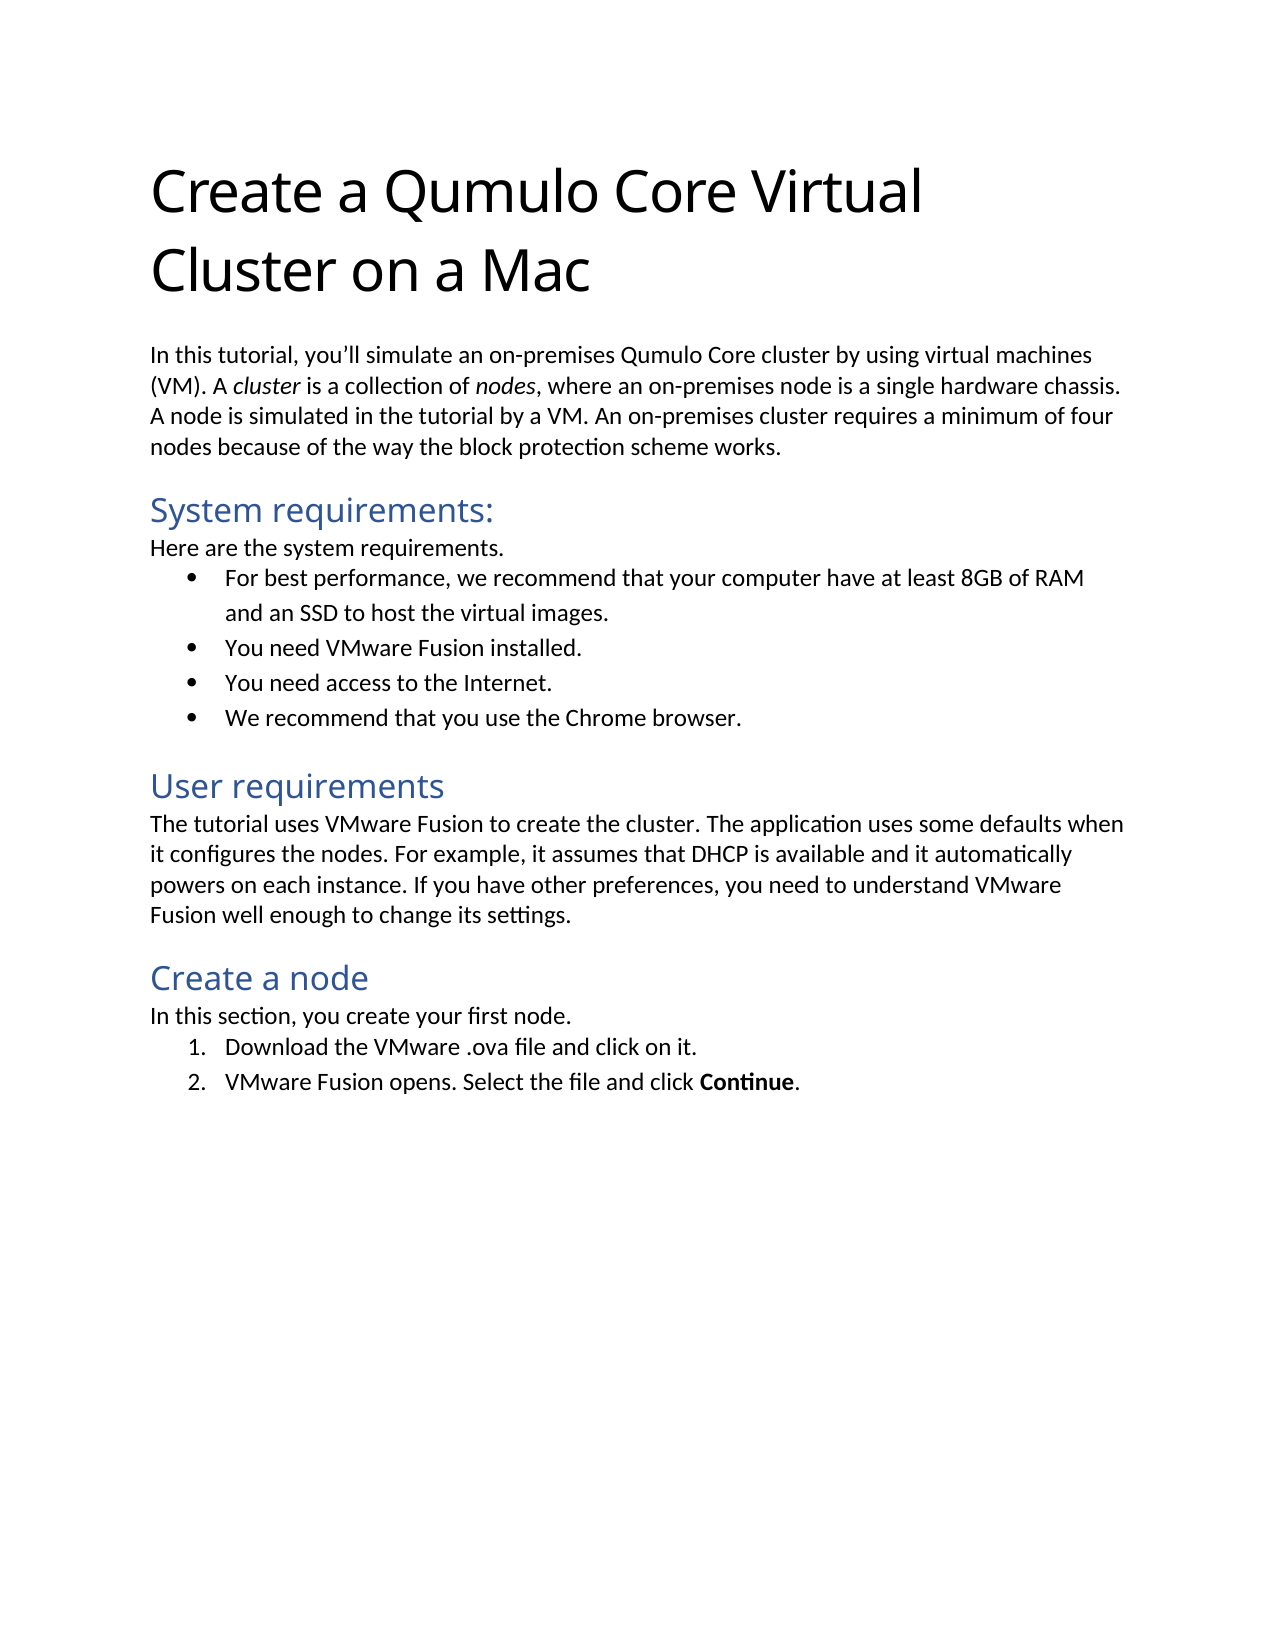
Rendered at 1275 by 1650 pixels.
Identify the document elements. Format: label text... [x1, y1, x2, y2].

list Download the VMware .ova file and click on it. [187, 1031, 1125, 1061]
subtitle User requirements [150, 762, 1125, 808]
text In this section, you create your first node. [150, 1000, 1125, 1031]
list VMware Fusion opens. Select the file and click Continue. [187, 1066, 1125, 1096]
text The tutorial uses VMware Fusion to create the cluster. The application uses some defaults when it configures the nodes. For example, it assumes that DHCP is available and it automatically powers on each instance. If you have other preferences, you need to understand VMware Fusion well enough to change its settings. [150, 808, 1125, 930]
list You need VMware Fusion installed. [187, 632, 1125, 663]
text Here are the system requirements. [150, 532, 1125, 562]
subtitle Create a node [150, 955, 1125, 1000]
subtitle System requirements: [150, 487, 1125, 532]
list For best performance, we recommend that your computer have at least 8GB of RAM and an SSD to host the virtual images. [187, 562, 1125, 628]
list You need access to the Internet. [187, 667, 1125, 698]
list We recommend that you use the Chrome browser. [187, 702, 1125, 733]
text In this tutorial, you’ll simulate an on-premises Qumulo Core cluster by using virtual machines (VM). A cluster is a collection of nodes, where an on-premises node is a single hardware chassis. A node is simulated in the tutorial by a VM. An on-premises cluster requires a minimum of four nodes because of the way the block protection scheme works. [150, 339, 1125, 462]
title Create a Qumulo Core Virtual Cluster on a Mac [150, 150, 1125, 309]
